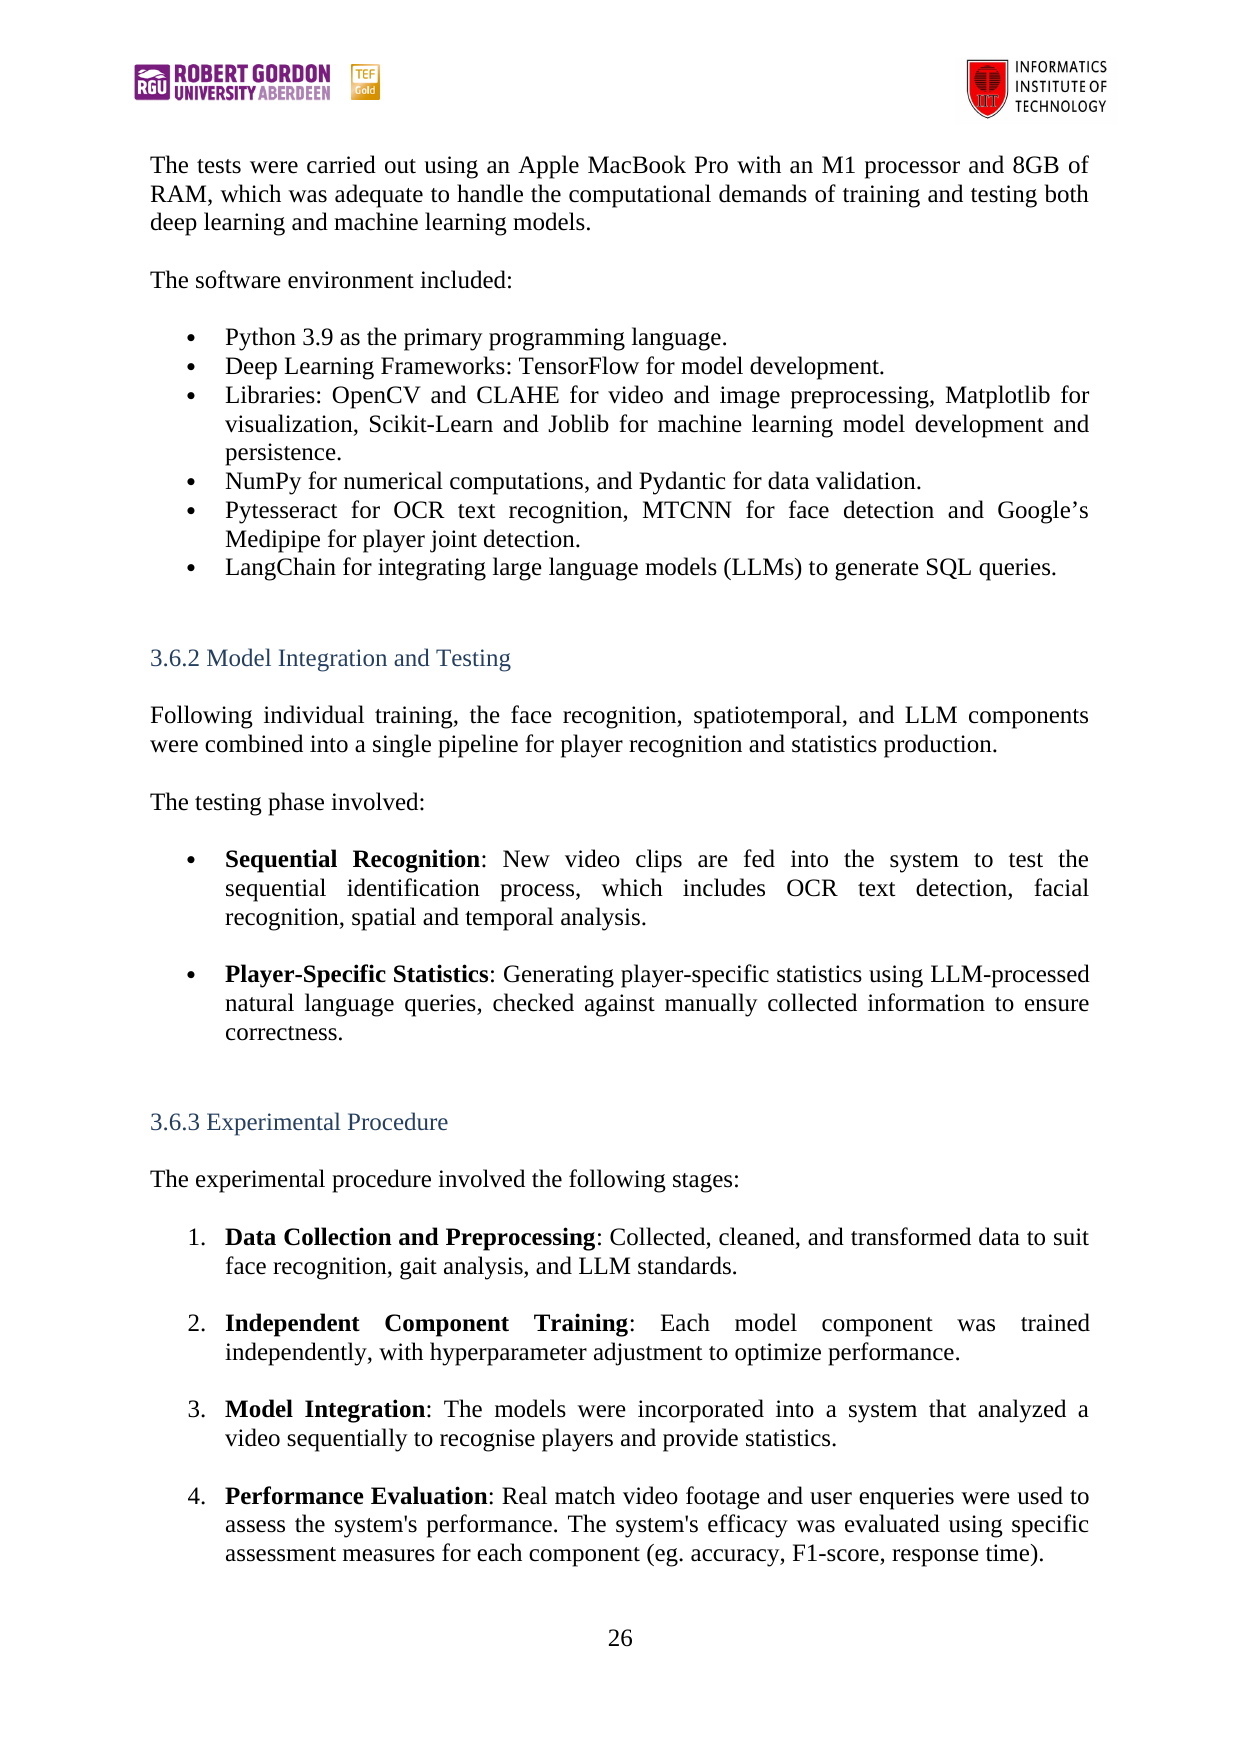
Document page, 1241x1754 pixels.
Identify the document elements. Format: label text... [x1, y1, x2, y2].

text Following individual training, the face recognition, spatiotemporal, and LLM components were combined into a single pipeline for player recognition and statistics production. [150, 700, 1090, 758]
list Deep Learning Frameworks: TensorFlow for model development. [187, 351, 1090, 380]
list Player-Specific Statistics: Generating player-specific statistics using LLM-processed natural language queries, checked against manually collected information to ensure correctness. [187, 959, 1090, 1045]
list Pytesseract for OCR text recognition, MTCNN for face detection and Google’s Medipipe for player joint detection. [187, 495, 1090, 552]
list Independent Component Training: Each model component was trained independently, with hyperparameter adjustment to optimize performance. [187, 1308, 1090, 1366]
subtitle 3.6.3 Experimental Procedure [150, 1107, 1090, 1136]
list LangChain for integrating large language models (LLMs) to generate SQL queries. [187, 552, 1090, 581]
list Sequential Recognition: New video clips are fed into the system to test the sequential identification process, which includes OCR text detection, facial recognition, spatial and temporal analysis. [187, 844, 1090, 930]
list Model Integration: The models were incorporated into a system that analyzed a video sequentially to recognise players and provide statistics. [187, 1394, 1090, 1452]
picture [126, 58, 389, 106]
list Performance Evaluation: Real match video footage and user enqueries were used to assess the system's performance. The system's efficacy was evaluated using specific assessment measures for each component (eg. accuracy, F1-score, response time). [187, 1481, 1090, 1567]
text The tests were carried out using an Apple MacBook Pro with an M1 processor and 8GB of RAM, which was adequate to handle the computational demands of training and testing both deep learning and machine learning models. [150, 150, 1090, 236]
list Libraries: OpenCV and CLAHE for video and image preprocessing, Matplotlib for visualization, Scikit-Learn and Joblib for machine learning model development and persistence. [187, 380, 1090, 466]
text The testing phase involved: [150, 787, 1090, 815]
list Data Collection and Preprocessing: Collected, cleaned, and transformed data to suit face recognition, gait analysis, and LLM standards. [187, 1222, 1090, 1279]
text The software environment included: [150, 265, 1090, 294]
subtitle 3.6.2 Model Integration and Testing [150, 643, 1090, 672]
list Python 3.9 as the primary programming language. [187, 322, 1090, 351]
text The experimental procedure involved the following stages: [150, 1164, 1090, 1193]
list NumPy for numerical computations, and Pydantic for data validation. [187, 466, 1090, 495]
picture [955, 57, 1118, 125]
